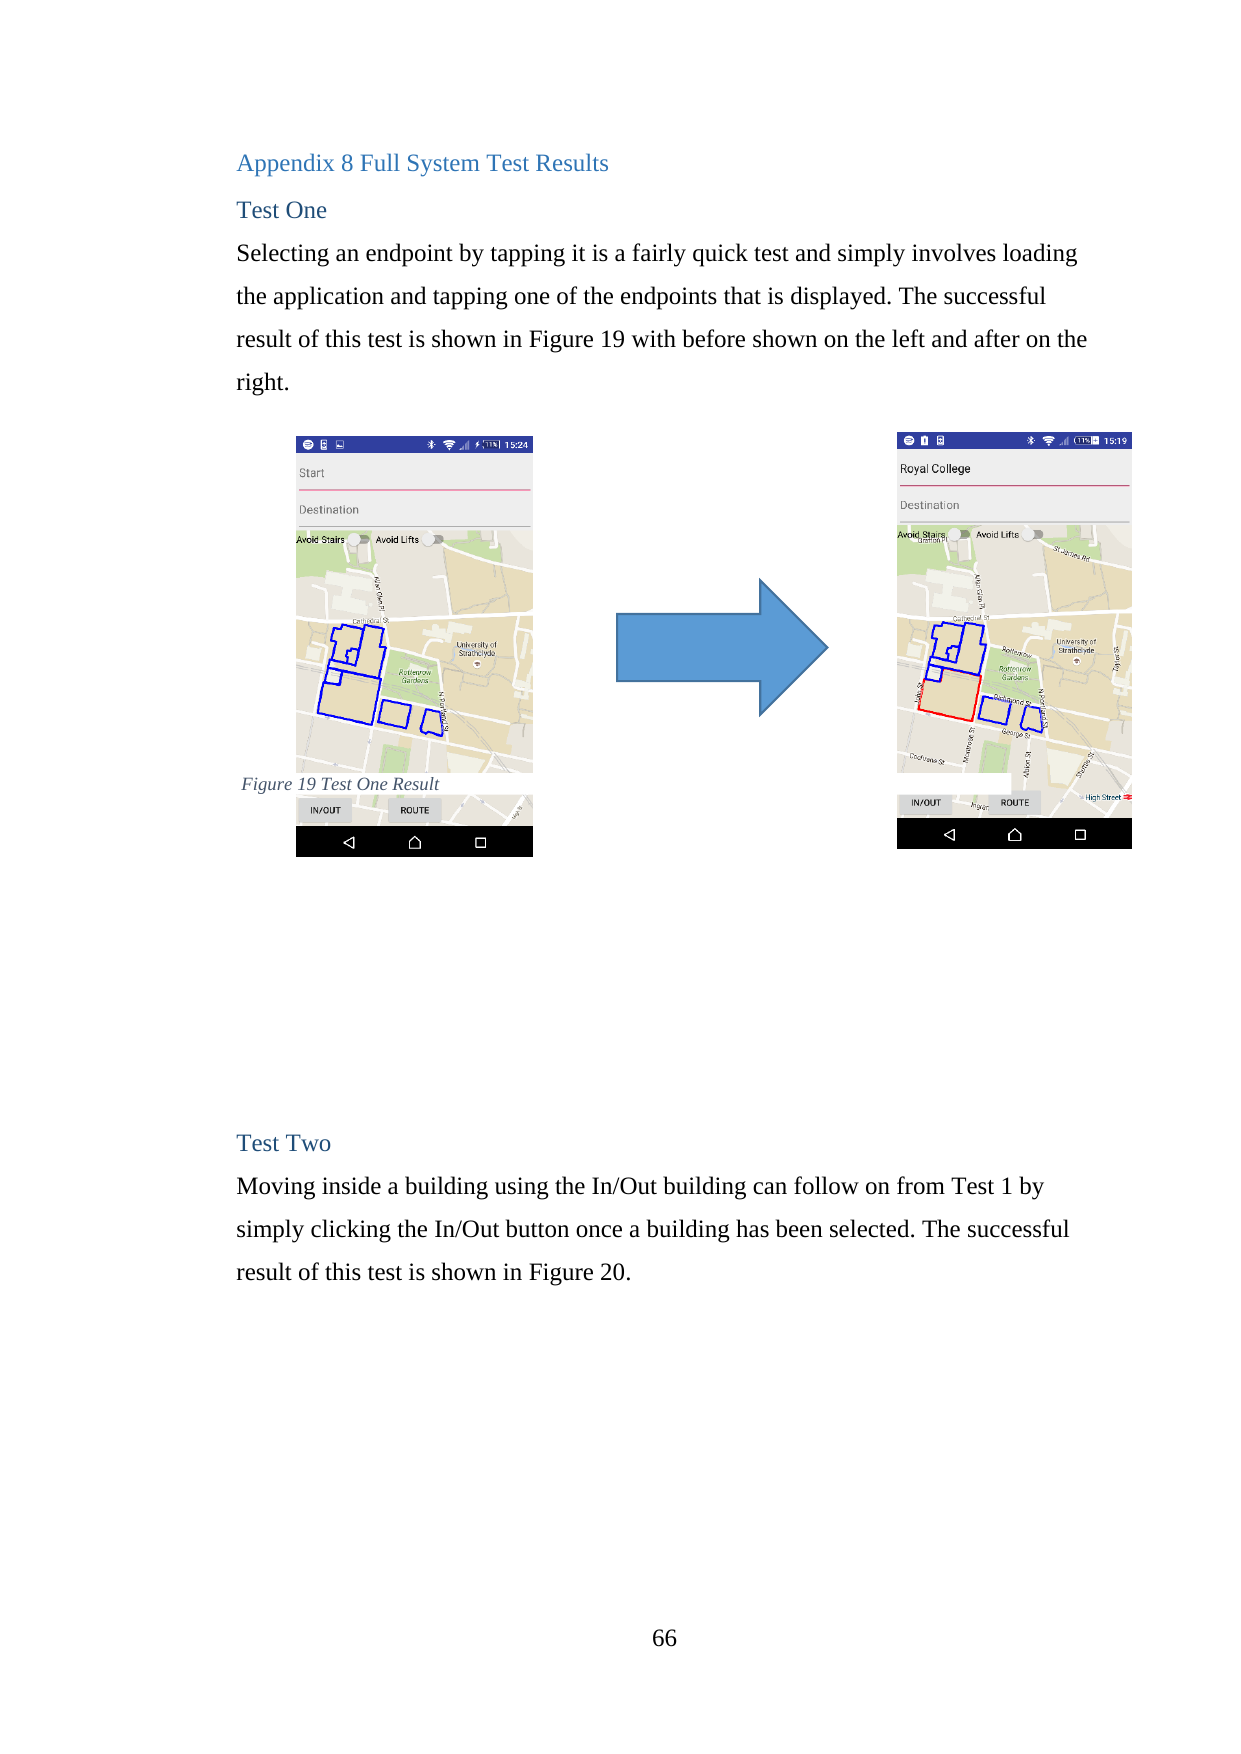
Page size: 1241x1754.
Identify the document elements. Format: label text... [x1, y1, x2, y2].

picture [296, 795, 533, 857]
subtitle Appendix 8 Full System Test Results [236, 148, 1092, 176]
subtitle Test Two [236, 1128, 1092, 1157]
picture [296, 436, 533, 773]
text Moving inside a building using the In/Out building can follow on from Test 1 by simply clicking the In/Out button once a building has been selected. The successful result of this test is shown in Figure 20. [236, 1171, 1092, 1286]
picture [897, 432, 1132, 849]
subtitle Test One [236, 195, 1092, 224]
text Selecting an endpoint by tapping it is a fairly quick test and simply involves loading the application and tapping one of the endpoints that is displayed. The successful result of this test is shown in Figure 19 with before shown on the left and after on the right. [236, 238, 1092, 396]
